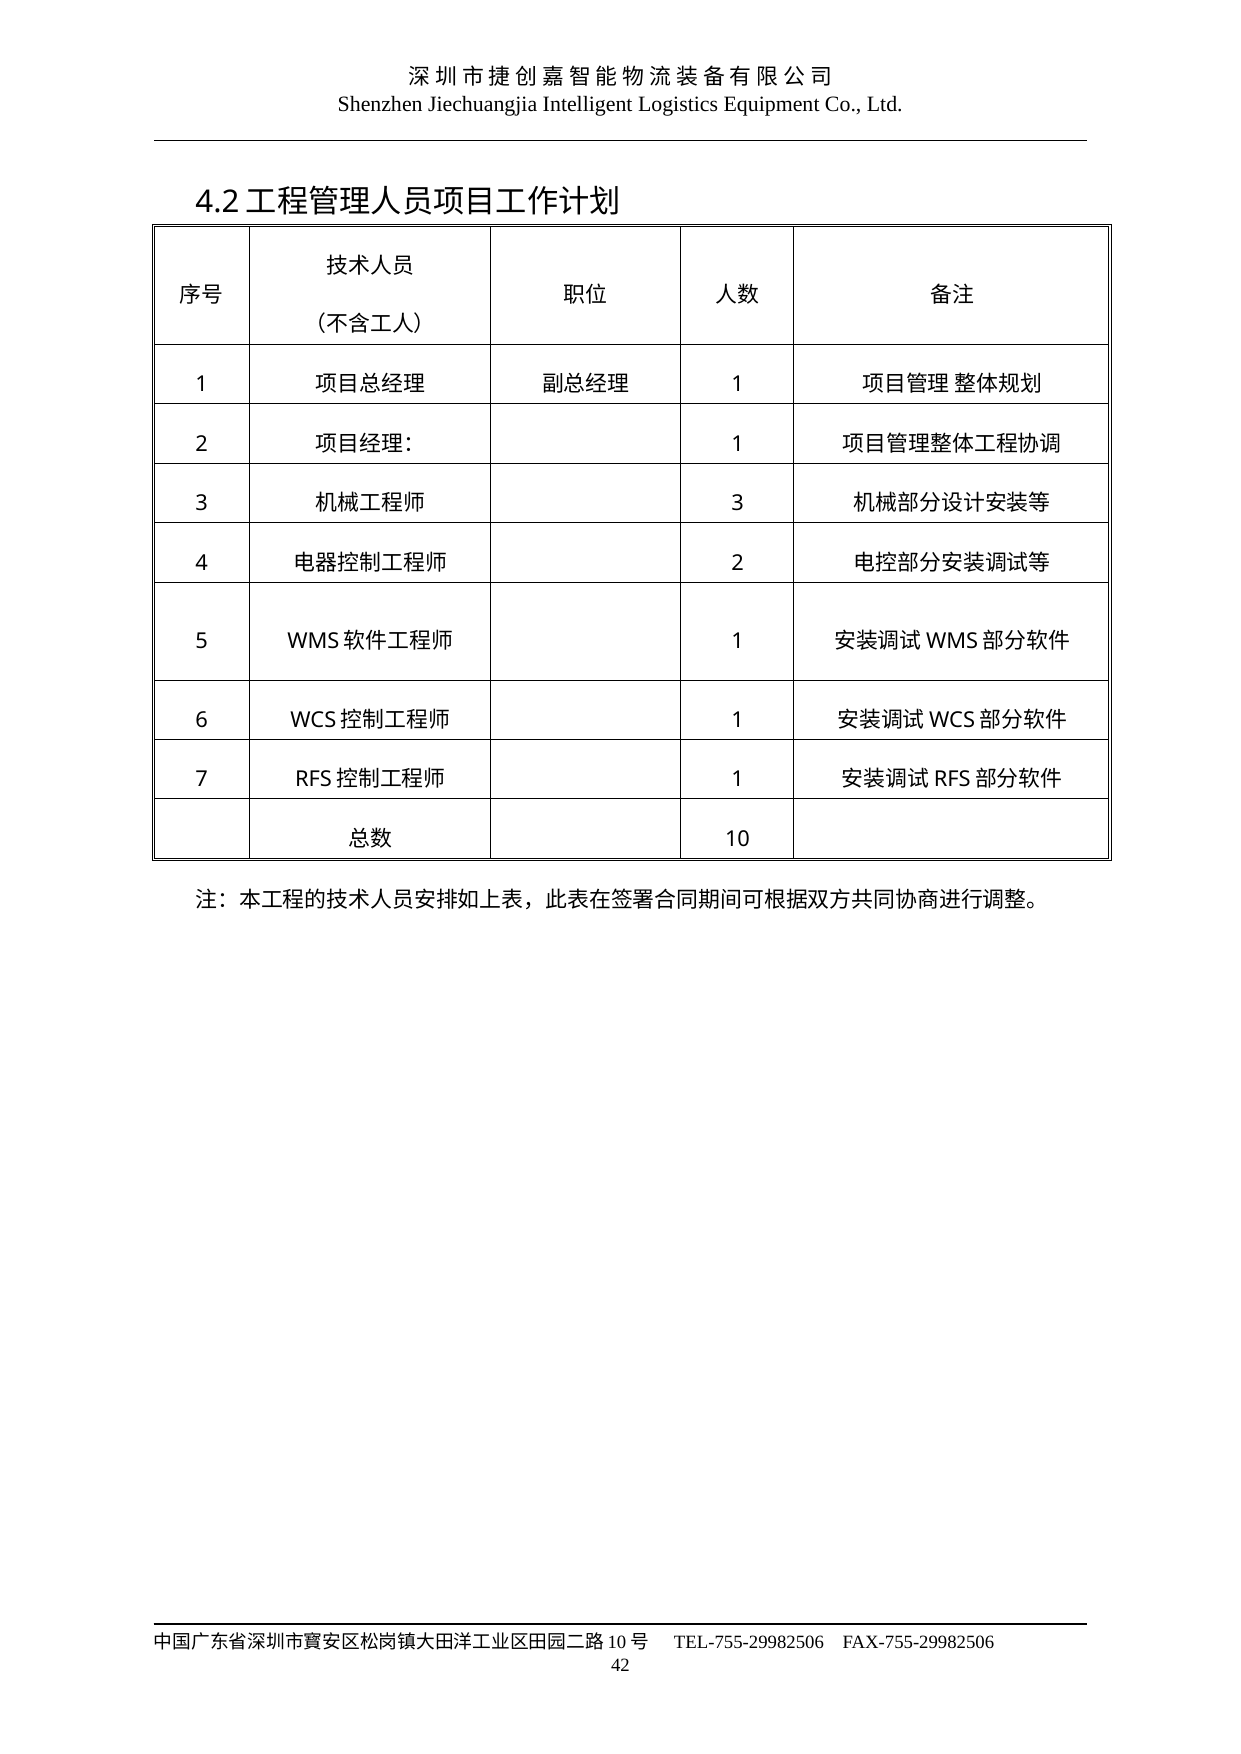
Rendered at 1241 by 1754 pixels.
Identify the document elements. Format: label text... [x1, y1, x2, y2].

table_header 技术人员 （不含工人） [250, 227, 490, 343]
table_cell 1 [681, 404, 793, 463]
table_cell [155, 799, 249, 858]
text 注：本工程的技术人员安排如上表，此表在签署合同期间可根据双方共同协商进行调整。 [151, 861, 1087, 919]
table_header 序号 [155, 227, 249, 343]
table_header 职位 [491, 227, 680, 343]
table_header 人数 [681, 227, 793, 343]
table_header 备注 [794, 227, 1108, 343]
table_cell 6 [155, 681, 249, 739]
table_cell [491, 583, 680, 679]
table_cell 10 [681, 799, 793, 858]
table_cell [491, 404, 680, 463]
table_cell WCS控制工程师 [250, 681, 490, 739]
table_cell [491, 523, 680, 582]
table_cell 1 [681, 681, 793, 739]
table_cell 7 [155, 740, 249, 798]
table_cell 4 [155, 523, 249, 582]
table_cell 5 [155, 583, 249, 679]
table_cell 项目管理 整体规划 [794, 345, 1108, 403]
table_cell 1 [681, 345, 793, 403]
table_cell WMS软件工程师 [250, 583, 490, 679]
table_cell 安装调试RFS部分软件 [794, 740, 1108, 798]
table_cell [491, 799, 680, 858]
table_cell [491, 681, 680, 739]
table_cell 机械部分设计安装等 [794, 464, 1108, 522]
table_cell [491, 464, 680, 522]
table_cell [491, 740, 680, 798]
table_cell 项目总经理 [250, 345, 490, 403]
table_cell 安装调试WMS部分软件 [794, 583, 1108, 679]
table_cell 1 [155, 345, 249, 403]
table_cell 电器控制工程师 [250, 523, 490, 582]
table_cell 2 [681, 523, 793, 582]
table_cell 副总经理 [491, 345, 680, 403]
table_cell 电控部分安装调试等 [794, 523, 1108, 582]
table_cell 机械工程师 [250, 464, 490, 522]
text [151, 165, 1087, 224]
table_cell 1 [681, 740, 793, 798]
table_cell 总数 [250, 799, 490, 858]
table_cell [794, 799, 1108, 858]
table_cell 2 [155, 404, 249, 463]
table_cell 3 [681, 464, 793, 522]
table_cell 项目管理整体工程协调 [794, 404, 1108, 463]
table_cell 1 [681, 583, 793, 679]
table_cell RFS控制工程师 [250, 740, 490, 798]
table_cell 项目经理： [250, 404, 490, 463]
table_cell 3 [155, 464, 249, 522]
table_cell 安装调试WCS部分软件 [794, 681, 1108, 739]
